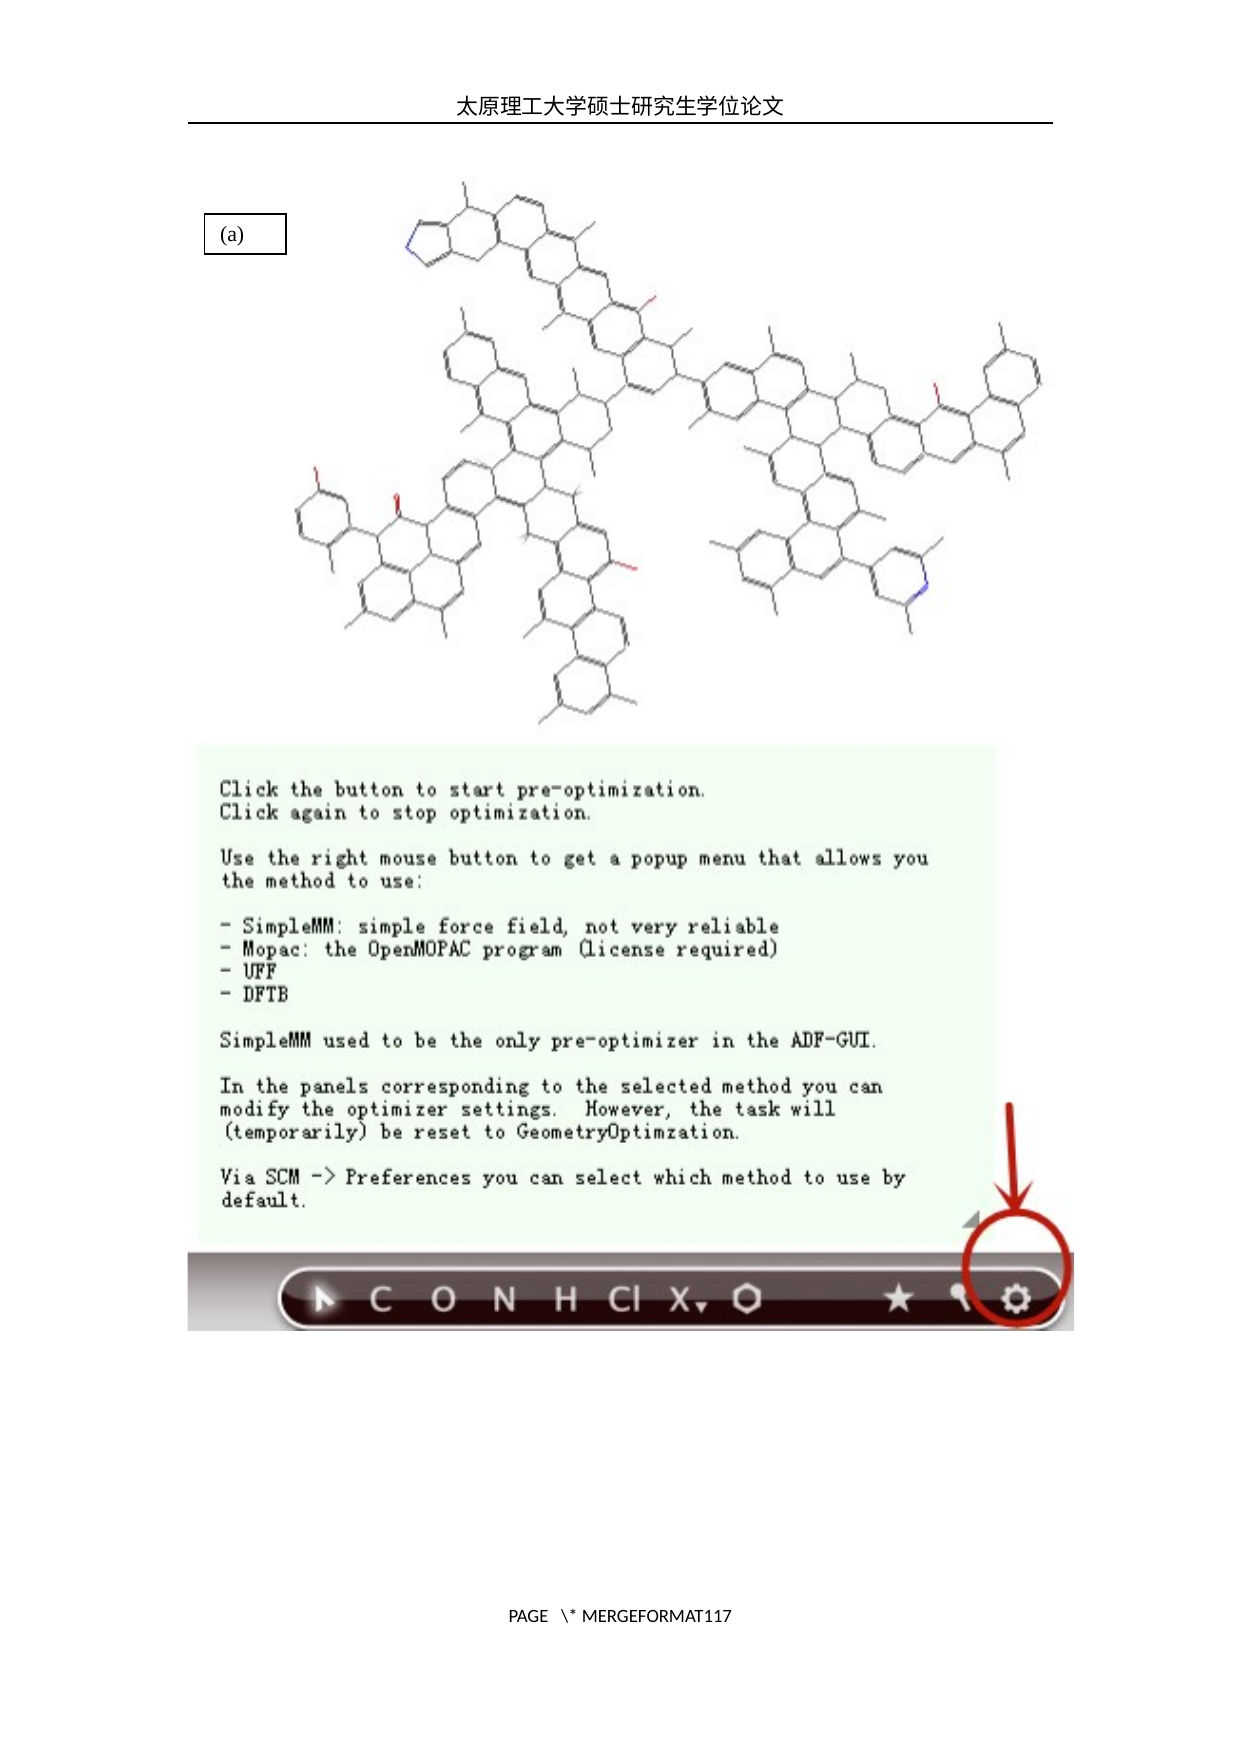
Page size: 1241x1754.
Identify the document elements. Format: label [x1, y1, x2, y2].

picture [187, 161, 1075, 1331]
